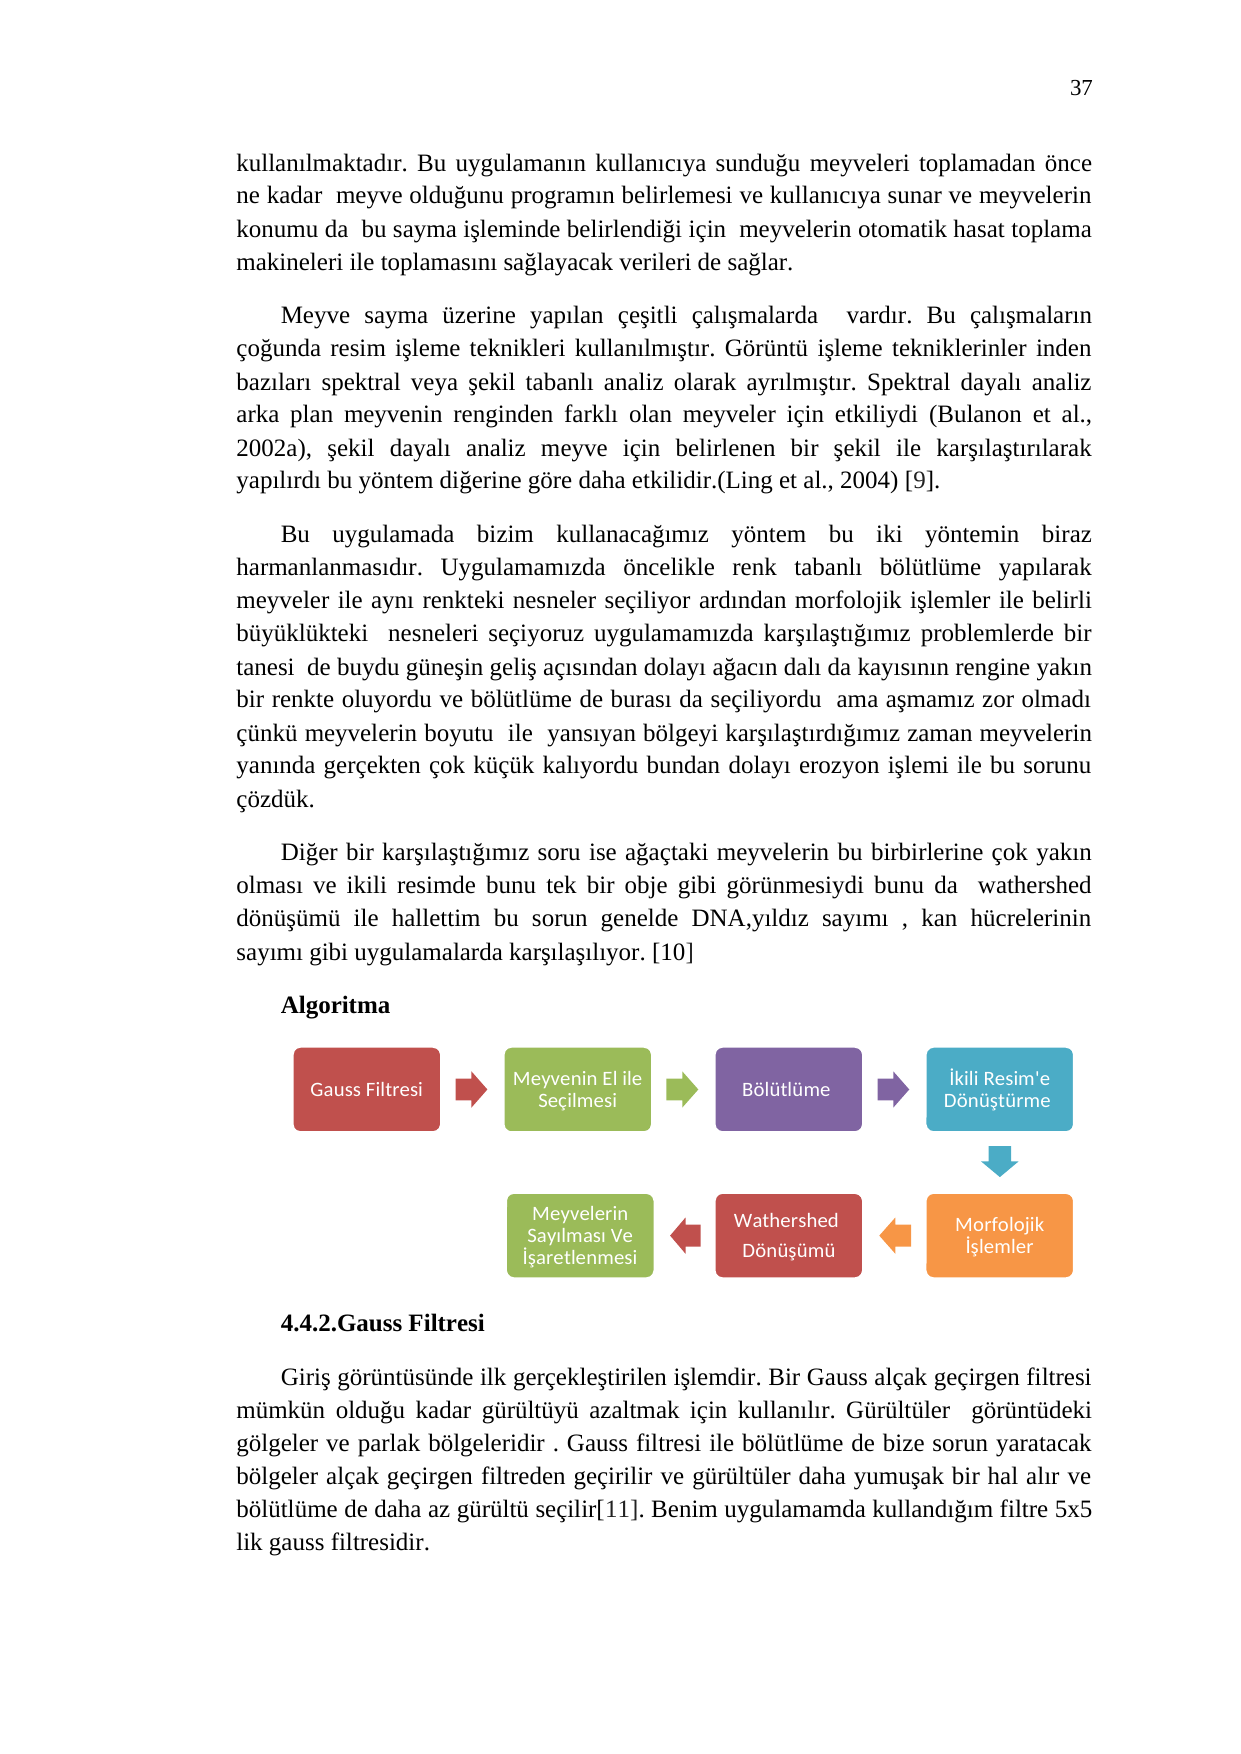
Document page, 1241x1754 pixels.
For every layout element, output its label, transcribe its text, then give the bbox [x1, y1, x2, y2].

text Bu uygulamada bizim kullanacağımız yöntem bu iki yöntemin biraz harmanlanmasıdır. Uygulamamızda öncelikle renk tabanlı bölütlüme yapılarak meyveler ile aynı renkteki nesneler seçiliyor ardından morfolojik işlemler ile belirli büyüklükteki nesneleri seçiyoruz uygulamamızda karşılaştığımız problemlerde bir tanesi de buydu güneşin geliş açısından dolayı ağacın dalı da kayısının rengine yakın bir renkte oluyordu ve bölütlüme de burası da seçiliyordu ama aşmamız zor olmadı çünkü meyvelerin boyutu ile yansıyan bölgeyi karşılaştırdığımız zaman meyvelerin yanında gerçekten çok küçük kalıyordu bundan dolayı erozyon işlemi ile bu sorunu çözdük. [236, 519, 1093, 812]
subtitle 4.4.2.Gauss Filtresi [236, 1308, 1093, 1337]
text Algoritma [236, 990, 1093, 1019]
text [236, 148, 1093, 275]
text Diğer bir karşılaştığımız soru ise ağaçtaki meyvelerin bu birbirlerine çok yakın olması ve ikili resimde bunu tek bir obje gibi görünmesiydi bunu da wathershed dönüşümü ile hallettim bu sorun genelde DNA,yıldız sayımı , kan hücrelerinin sayımı gibi uygulamalarda karşılaşılıyor. [10] [236, 837, 1093, 965]
text Giriş görüntüsünde ilk gerçekleştirilen işlemdir. Bir Gauss alçak geçirgen filtresi mümkün olduğu kadar gürültüyü azaltmak için kullanılır. Gürültüler görüntüdeki gölgeler ve parlak bölgeleridir . Gauss filtresi ile bölütlüme de bize sorun yaratacak bölgeler alçak geçirgen filtreden geçirilir ve gürültüler daha yumuşak bir hal alır ve bölütlüme de daha az gürültü seçilir[11]. Benim uygulamamda kullandığım filtre 5x5 lik gauss filtresidir. [236, 1362, 1093, 1556]
text Meyve sayma üzerine yapılan çeşitli çalışmalarda vardır. Bu çalışmaların çoğunda resim işleme teknikleri kullanılmıştır. Görüntü işleme tekniklerinler inden bazıları spektral veya şekil tabanlı analiz olarak ayrılmıştır. Spektral dayalı analiz arka plan meyvenin renginden farklı olan meyveler için etkiliydi (Bulanon et al., 2002a), şekil dayalı analiz meyve için belirlenen bir şekil ile karşılaştırılarak yapılırdı bu yöntem diğerine göre daha etkilidir.(Ling et al., 2004) [9]. [236, 301, 1093, 494]
